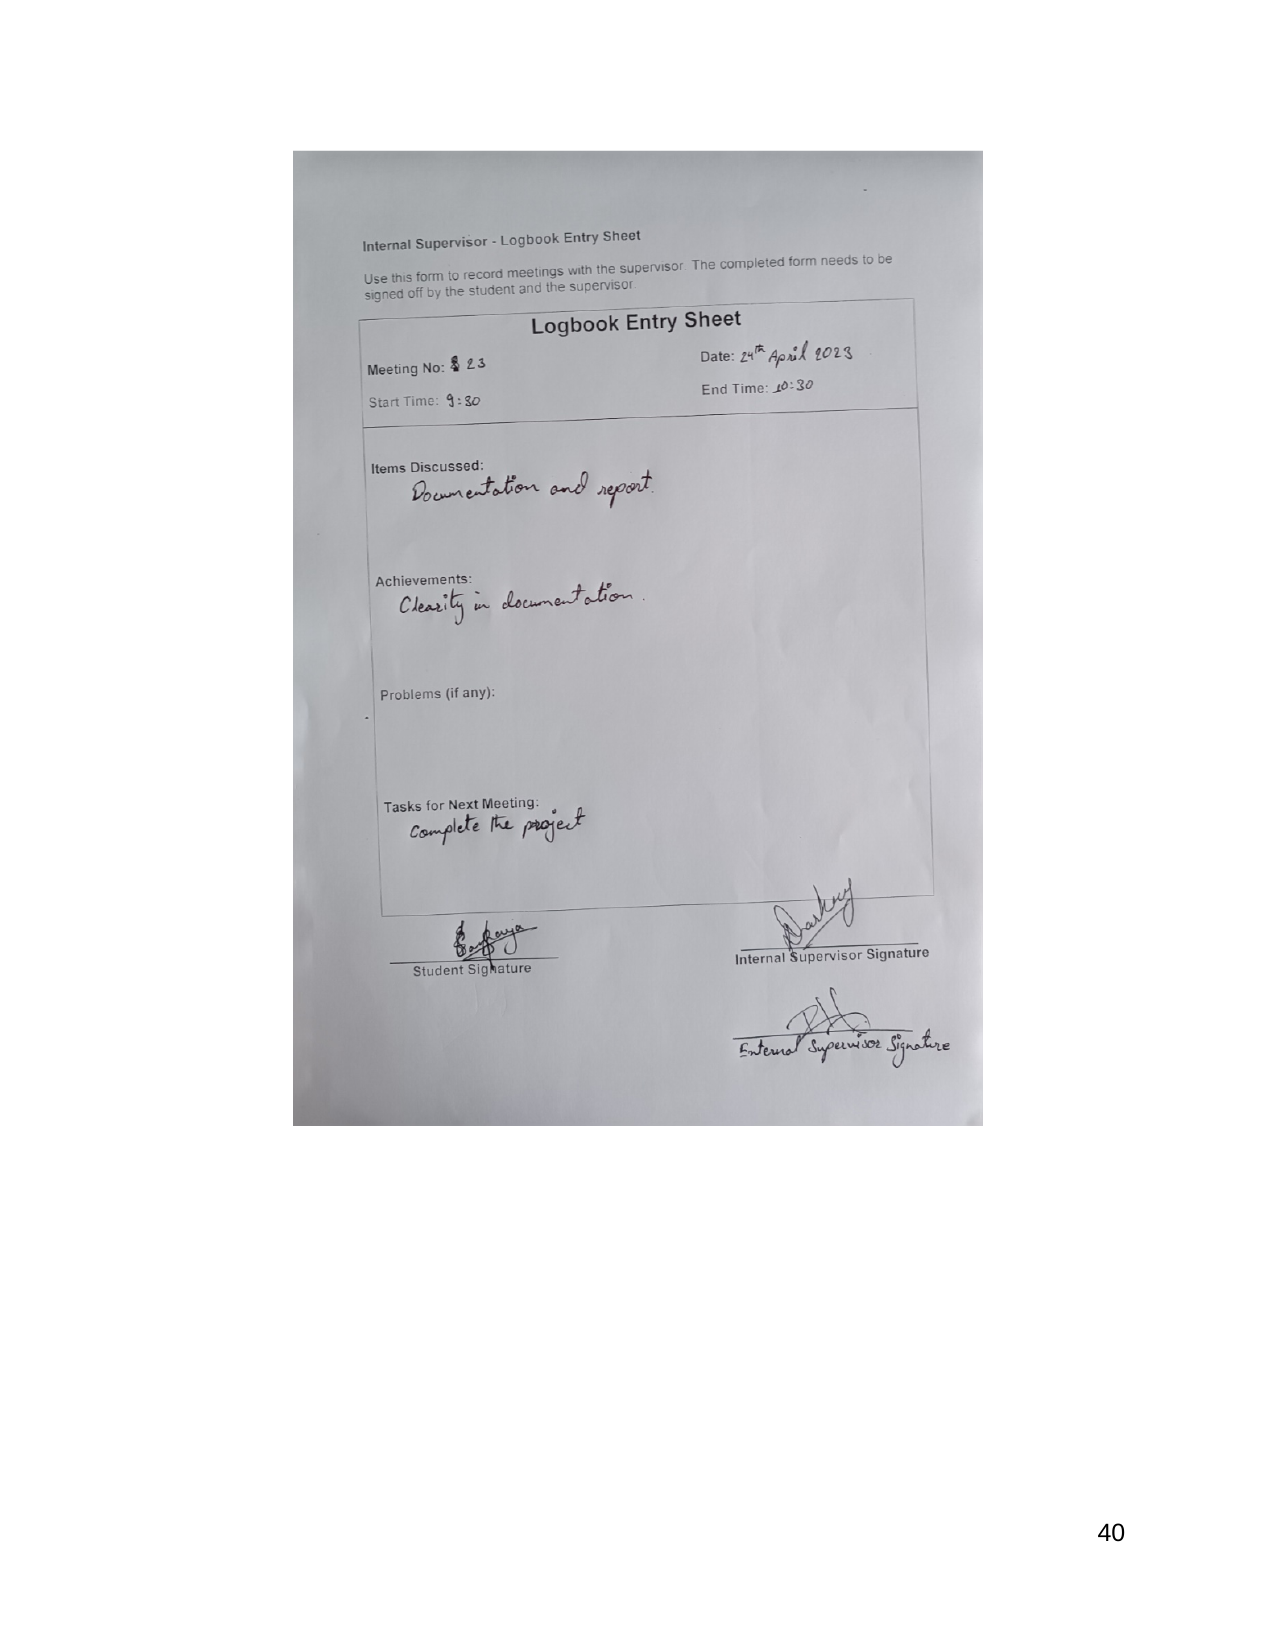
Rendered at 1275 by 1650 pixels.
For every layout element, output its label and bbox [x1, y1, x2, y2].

picture [293, 152, 983, 1126]
